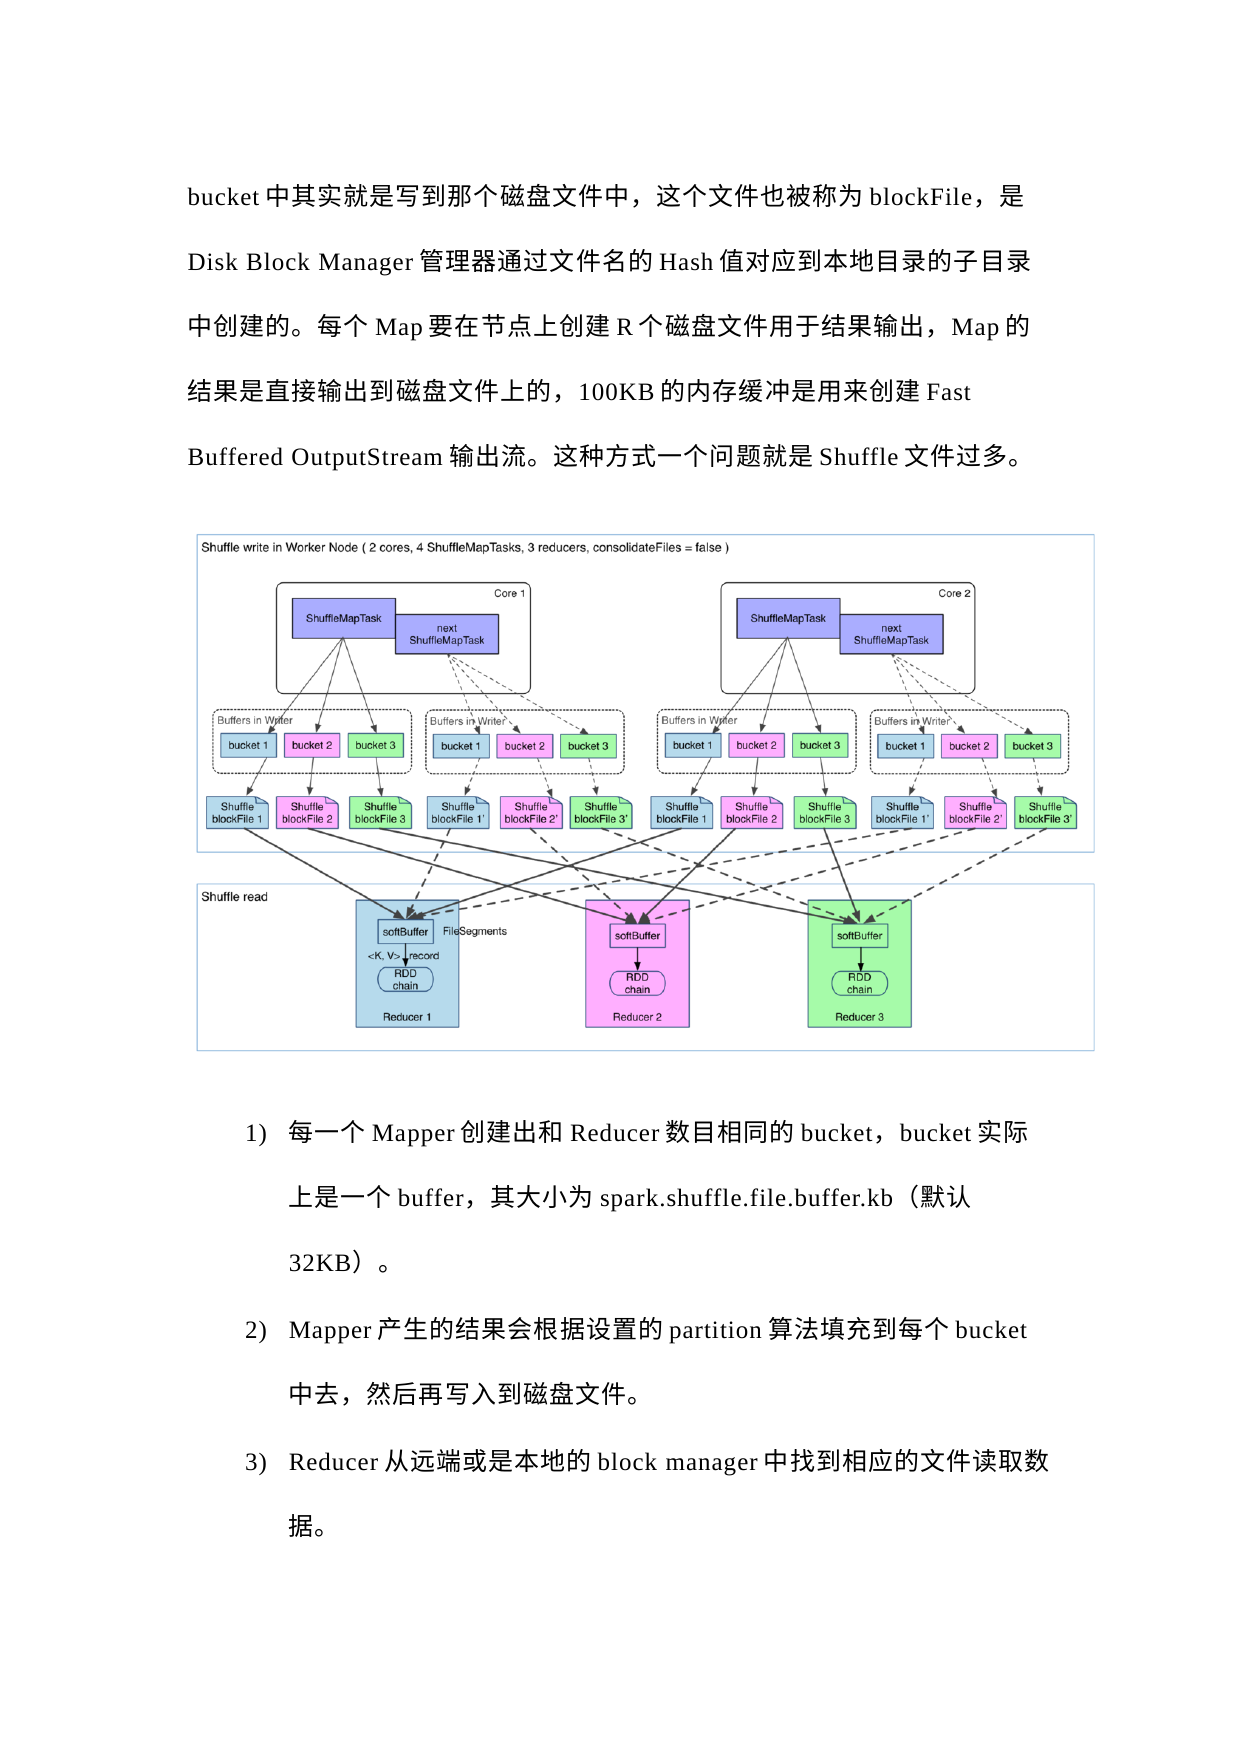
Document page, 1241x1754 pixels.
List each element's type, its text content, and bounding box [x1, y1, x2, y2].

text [187, 162, 1053, 487]
list Reducer从远端或是本地的block manager中找到相应的文件读取数据。 [245, 1427, 1053, 1557]
list Mapper产生的结果会根据设置的partition算法填充到每个bucket中去，然后再写入到磁盘文件。 [245, 1295, 1053, 1425]
list 每一个Mapper创建出和Reducer数目相同的bucket，bucket实际上是一个buffer，其大小为spark.shuffle.file.buffer.kb（默认32KB）。 [245, 1098, 1053, 1293]
picture [187, 525, 1103, 1060]
